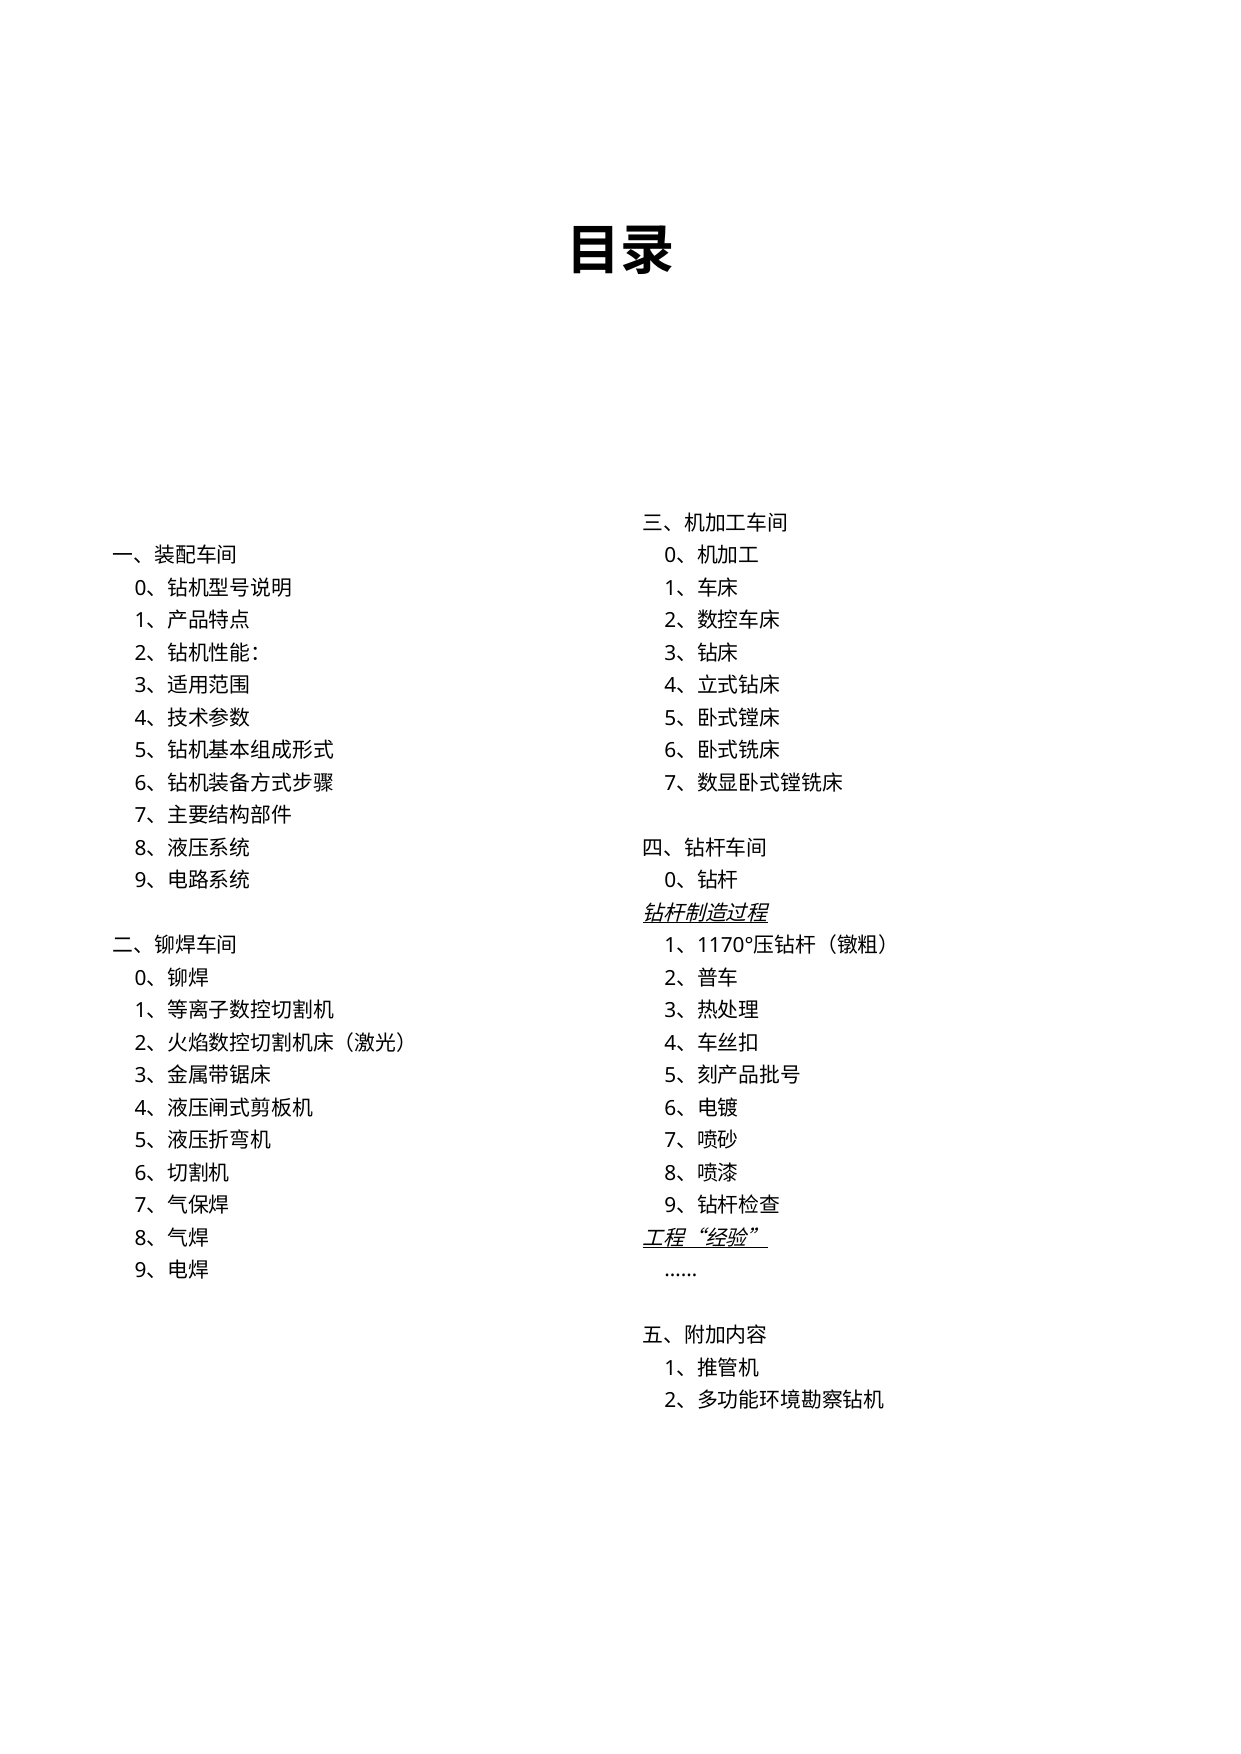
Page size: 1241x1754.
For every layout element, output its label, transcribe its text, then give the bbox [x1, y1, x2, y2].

text 5、卧式镗床 [664, 700, 1128, 732]
text 3、金属带锯床 [134, 1057, 598, 1090]
text 1、1170°压钻杆（镦粗） [664, 927, 1128, 960]
text 8、气焊 [134, 1220, 598, 1252]
text 8、喷漆 [664, 1155, 1128, 1187]
text 1、产品特点 [134, 602, 598, 635]
text 一、装配车间 [112, 537, 598, 570]
text 0、机加工 [664, 537, 1128, 570]
text 4、车丝扣 [664, 1025, 1128, 1057]
text 9、电焊 [134, 1252, 598, 1285]
text 4、立式钻床 [664, 667, 1128, 700]
text 2、普车 [664, 960, 1128, 992]
text 四、钻杆车间 [642, 830, 1128, 862]
text 2、火焰数控切割机床（激光） [134, 1025, 598, 1057]
text 6、钻机装备方式步骤 [134, 765, 598, 797]
text 二、铆焊车间 [112, 927, 598, 960]
text 9、钻杆检查 [664, 1187, 1128, 1220]
text 0、铆焊 [134, 960, 598, 992]
text 0、钻机型号说明 [134, 570, 598, 602]
text 3、钻床 [664, 635, 1128, 667]
text …… [664, 1252, 1128, 1285]
text 7、喷砂 [664, 1122, 1128, 1155]
text 5、钻机基本组成形式 [134, 732, 598, 765]
text 9、电路系统 [134, 862, 598, 895]
text 6、卧式铣床 [664, 732, 1128, 765]
subtitle 目录 [112, 197, 1128, 295]
text 2、多功能环境勘察钻机 [664, 1382, 1128, 1415]
text 3、热处理 [664, 992, 1128, 1025]
text 钻杆制造过程 [642, 895, 1128, 927]
text 3、适用范围 [134, 667, 598, 700]
text 4、液压闸式剪板机 [134, 1090, 598, 1122]
text 2、钻机性能： [134, 635, 598, 667]
text 6、切割机 [134, 1155, 598, 1187]
text 7、气保焊 [134, 1187, 598, 1220]
text 0、钻杆 [664, 862, 1128, 895]
text 5、液压折弯机 [134, 1122, 598, 1155]
text 5、刻产品批号 [664, 1057, 1128, 1090]
text 2、数控车床 [664, 602, 1128, 635]
text 6、电镀 [664, 1090, 1128, 1122]
text 1、推管机 [664, 1350, 1128, 1382]
text 4、技术参数 [134, 700, 598, 732]
text 工程“经验” [642, 1220, 1128, 1252]
text 五、附加内容 [642, 1317, 1128, 1350]
text 1、等离子数控切割机 [134, 992, 598, 1025]
text 7、数显卧式镗铣床 [664, 765, 1128, 797]
text 三、机加工车间 [642, 505, 1128, 537]
text 1、车床 [664, 570, 1128, 602]
text 8、液压系统 [134, 830, 598, 862]
text 7、主要结构部件 [134, 797, 598, 830]
